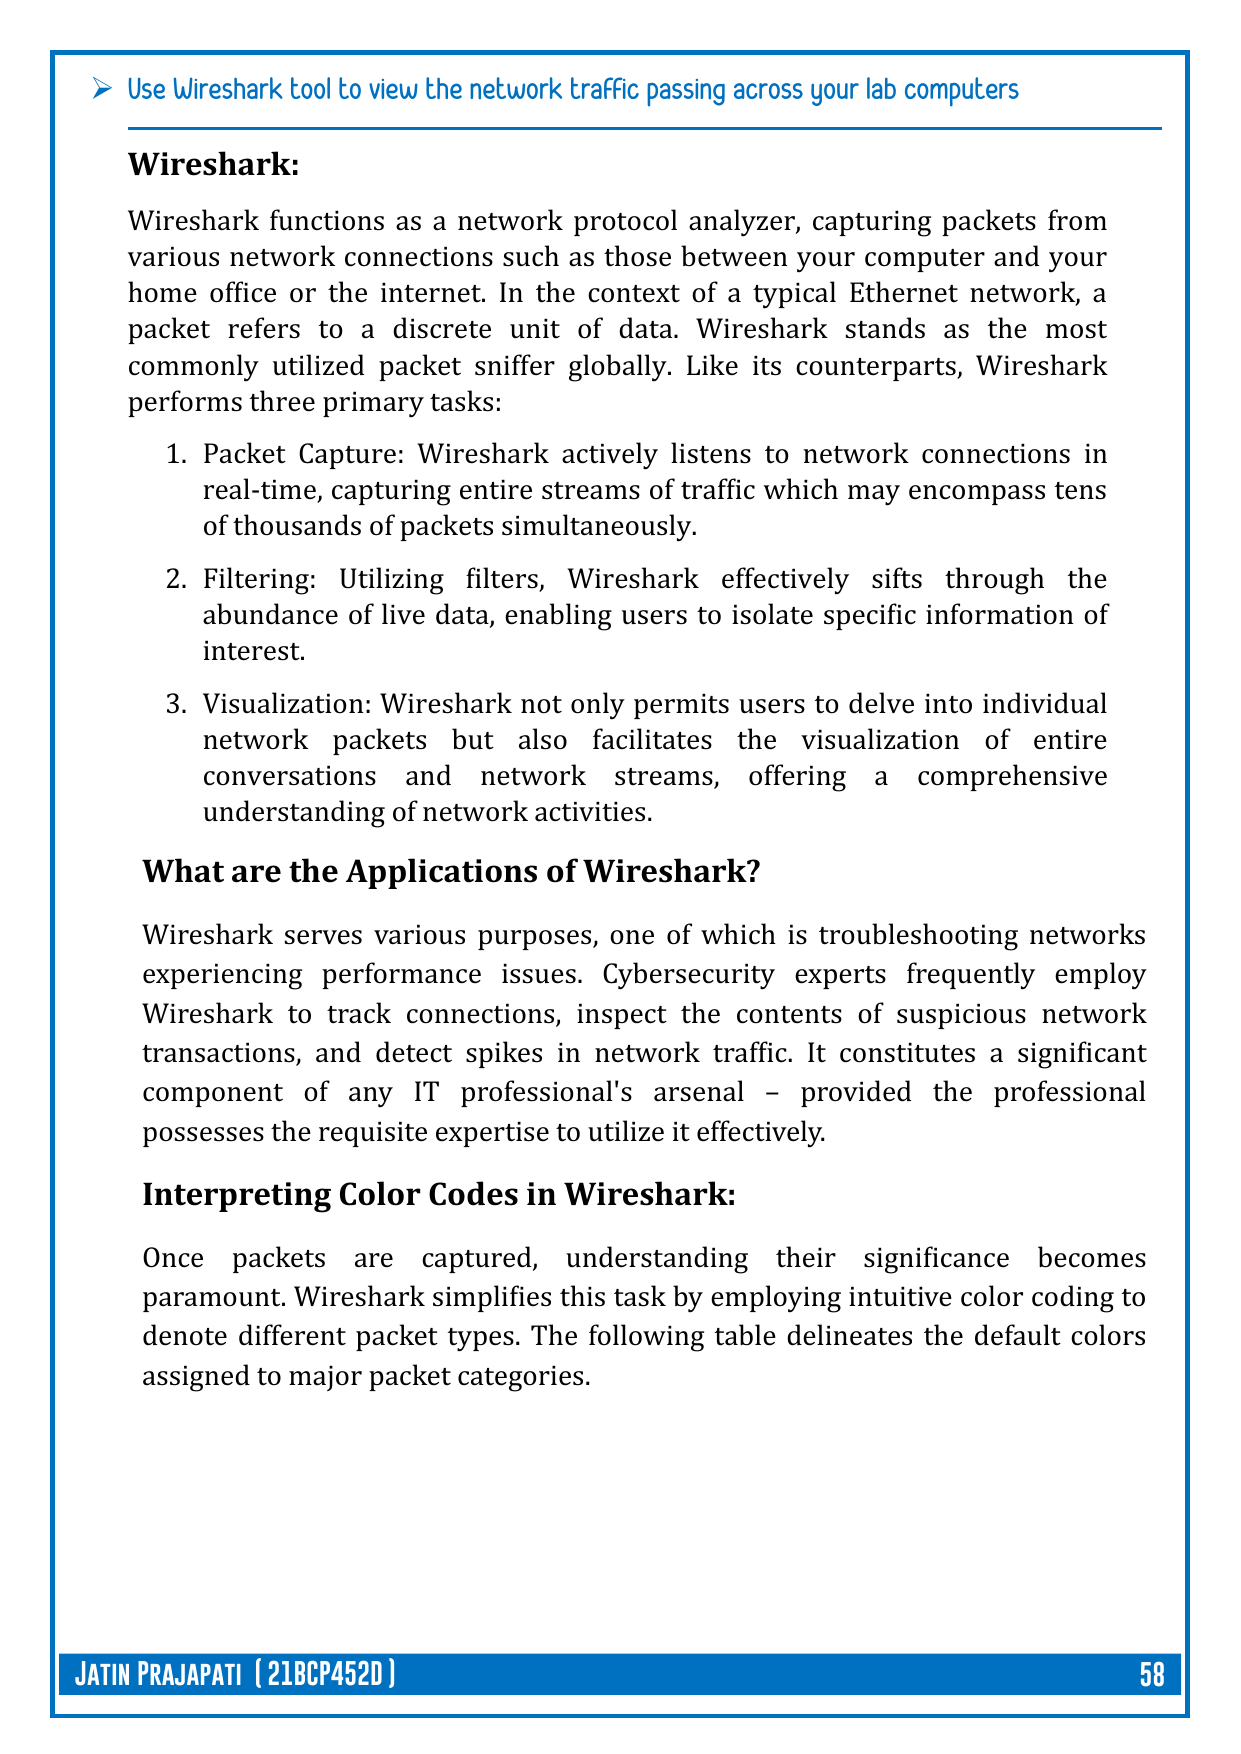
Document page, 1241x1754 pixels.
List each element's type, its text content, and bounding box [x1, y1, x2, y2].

list Visualization: Wireshark not only permits users to delve into individual network packets but also facilitates the visualization of entire conversations and network streams, offering a comprehensive understanding of network activities. [165, 685, 1109, 828]
text Wireshark serves various purposes, one of which is troubleshooting networks experiencing performance issues. Cybersecurity experts frequently employ Wireshark to track connections, inspect the contents of suspicious network transactions, and detect spikes in network traffic. It constitutes a significant component of any IT professional's arsenal – provided the professional possesses the requisite expertise to utilize it effectively. [142, 917, 1148, 1147]
list Wireshark functions as a network protocol analyzer, capturing packets from various network connections such as those between your computer and your home office or the internet. In the context of a typical Ethernet network, a packet refers to a discrete unit of data. Wireshark stands as the most commonly utilized packet sniffer globally. Like its counterparts, Wireshark performs three primary tasks: [127, 203, 1109, 417]
text What are the Applications of Wireshark? [142, 851, 1148, 890]
subtitle Wireshark: [127, 144, 1165, 183]
list Use Wireshark tool to view the network traffic passing across your lab computers [90, 75, 1165, 106]
text Once packets are captured, understanding their significance becomes paramount. Wireshark simplifies this task by employing intuitive color coding to denote different packet types. The following table delineates the default colors assigned to major packet categories. [142, 1239, 1148, 1392]
list Filtering: Utilizing filters, Wireshark effectively sifts through the abundance of live data, enabling users to isolate specific information of interest. [165, 561, 1109, 667]
list Packet Capture: Wireshark actively listens to network connections in real-time, capturing entire streams of traffic which may encompass tens of thousands of packets simultaneously. [165, 436, 1109, 542]
text Interpreting Color Codes in Wireshark: [142, 1174, 1148, 1213]
